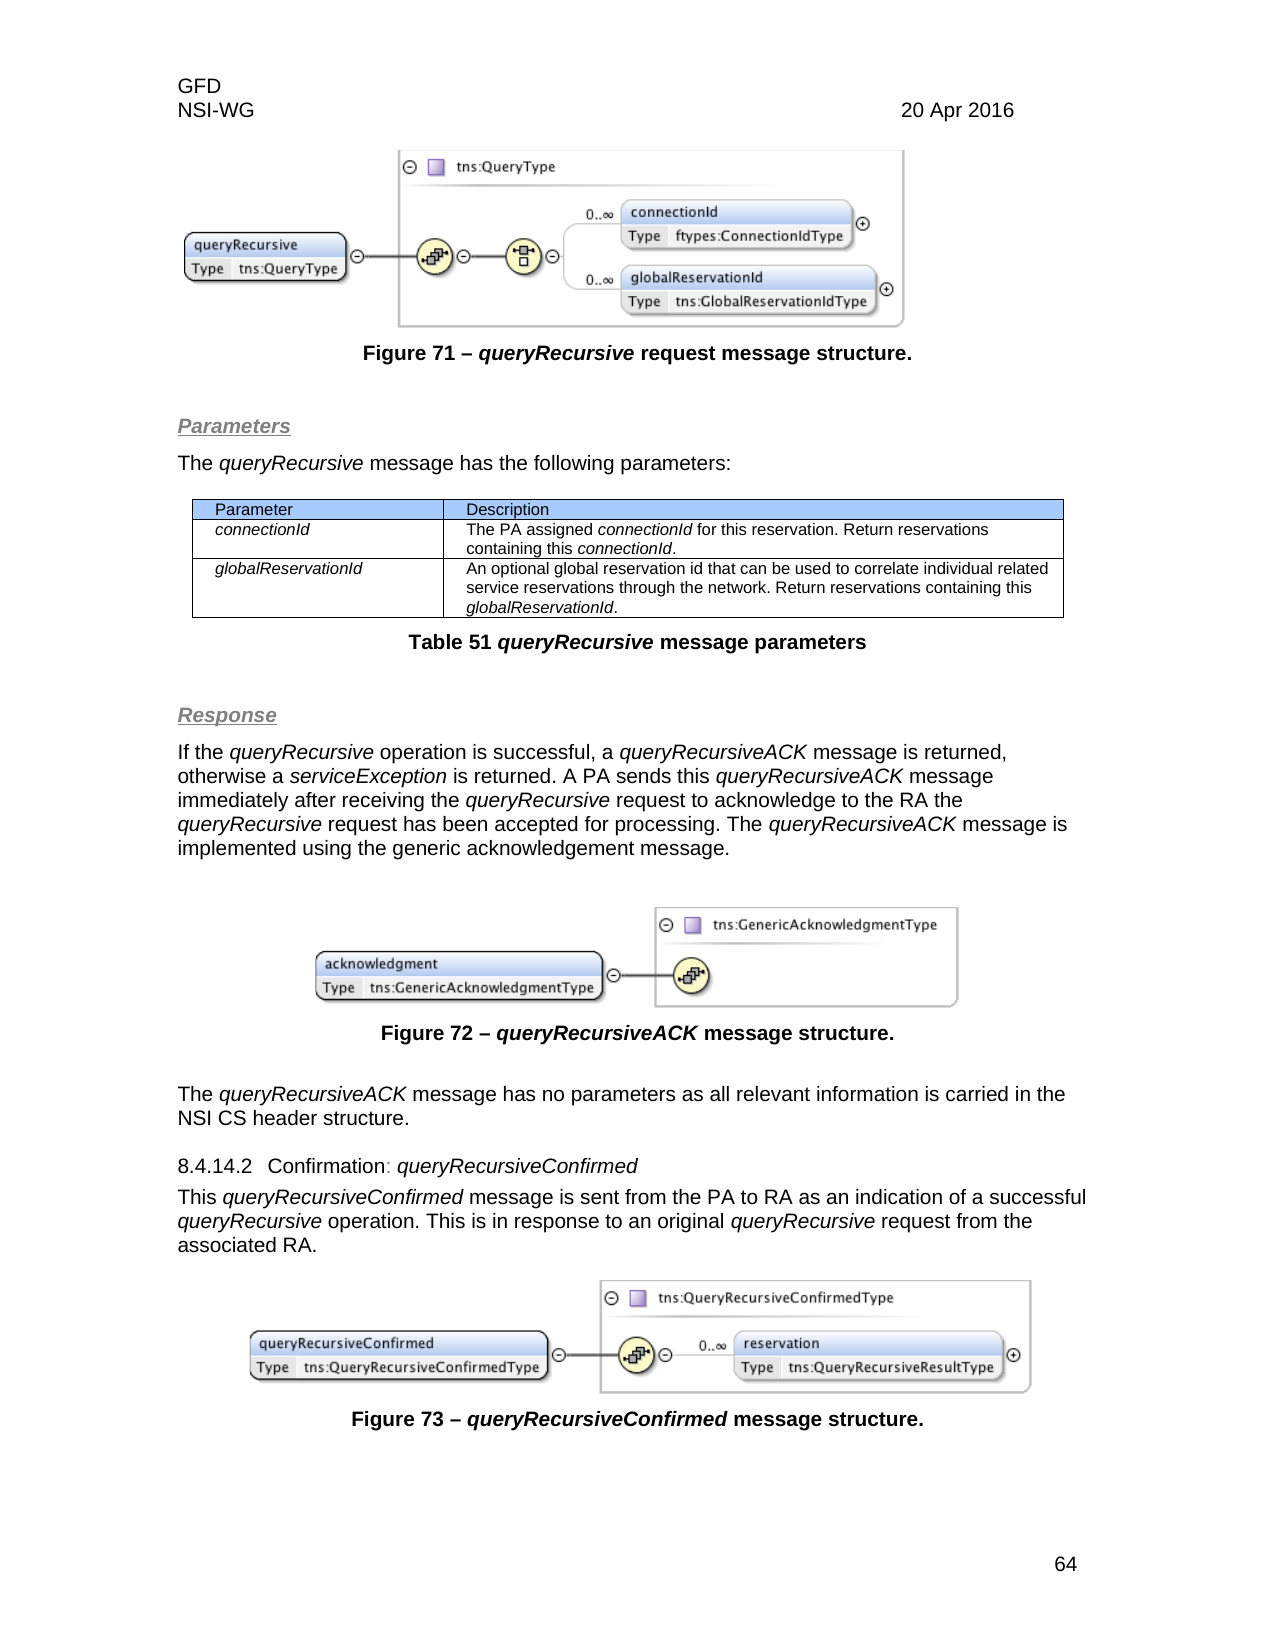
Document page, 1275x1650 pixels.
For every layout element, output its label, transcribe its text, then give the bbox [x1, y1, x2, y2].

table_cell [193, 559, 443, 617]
text Response [177, 703, 1098, 727]
text This queryRecursiveConfirmed message is sent from the PA to RA as an indication of a successful queryRecursive operation. This is in response to an original queryRecursive request from the associated RA. [177, 1184, 1098, 1256]
text If the queryRecursive operation is successful, a queryRecursiveACK message is returned, otherwise a serviceException is returned. A PA sends this queryRecursiveACK message immediately after receiving the queryRecursive request to acknowledge to the RA the queryRecursive request has been accepted for processing. The queryRecursiveACK message is implemented using the generic acknowledgement message. [177, 739, 1098, 859]
text Figure 71 – queryRecursive request message structure. [177, 341, 1098, 365]
text Figure 73 – queryRecursiveConfirmed message structure. [177, 1407, 1098, 1431]
picture [249, 1280, 1033, 1395]
text The queryRecursive message has the following parameters: [177, 451, 1098, 474]
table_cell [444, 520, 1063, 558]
subtitle Confirmation: queryRecursiveConfirmed [177, 1154, 1098, 1178]
picture [315, 907, 960, 1009]
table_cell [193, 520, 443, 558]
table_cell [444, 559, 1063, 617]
text Table 51 queryRecursive message parameters [177, 630, 1098, 654]
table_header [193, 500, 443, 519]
picture [184, 150, 906, 329]
text Parameters [177, 414, 1098, 438]
text The queryRecursiveACK message has no parameters as all relevant information is carried in the NSI CS header structure. [177, 1081, 1098, 1129]
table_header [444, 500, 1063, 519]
text Figure 72 – queryRecursiveACK message structure. [177, 1021, 1098, 1045]
